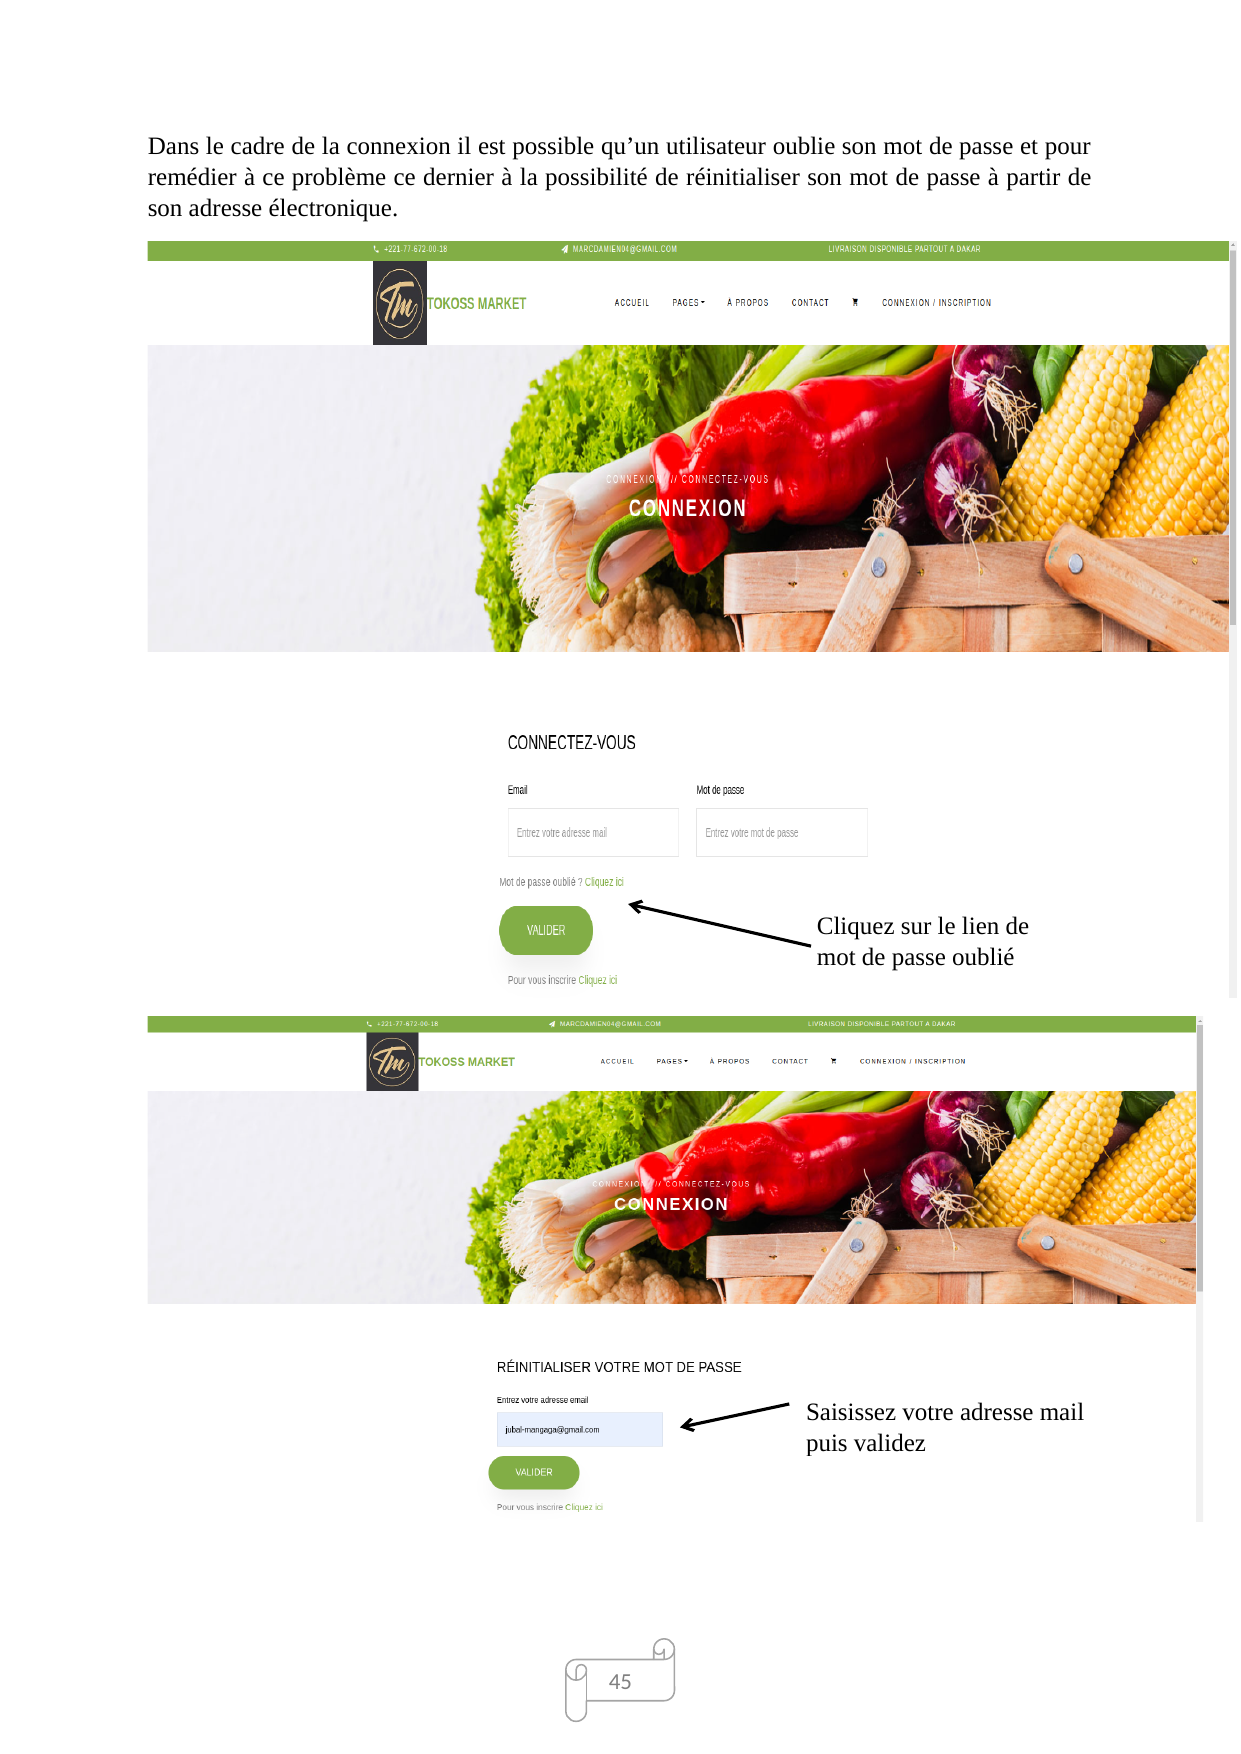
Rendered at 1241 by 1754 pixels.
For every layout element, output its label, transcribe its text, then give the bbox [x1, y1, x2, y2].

picture [147, 241, 1237, 998]
picture [147, 1016, 1204, 1522]
text Dans le cadre de la connexion il est possible qu’un utilisateur oublie son mot de passe et pour remédier à ce problème ce dernier à la possibilité de réinitialiser son mot de passe à partir de son adresse électronique. [148, 131, 1093, 222]
